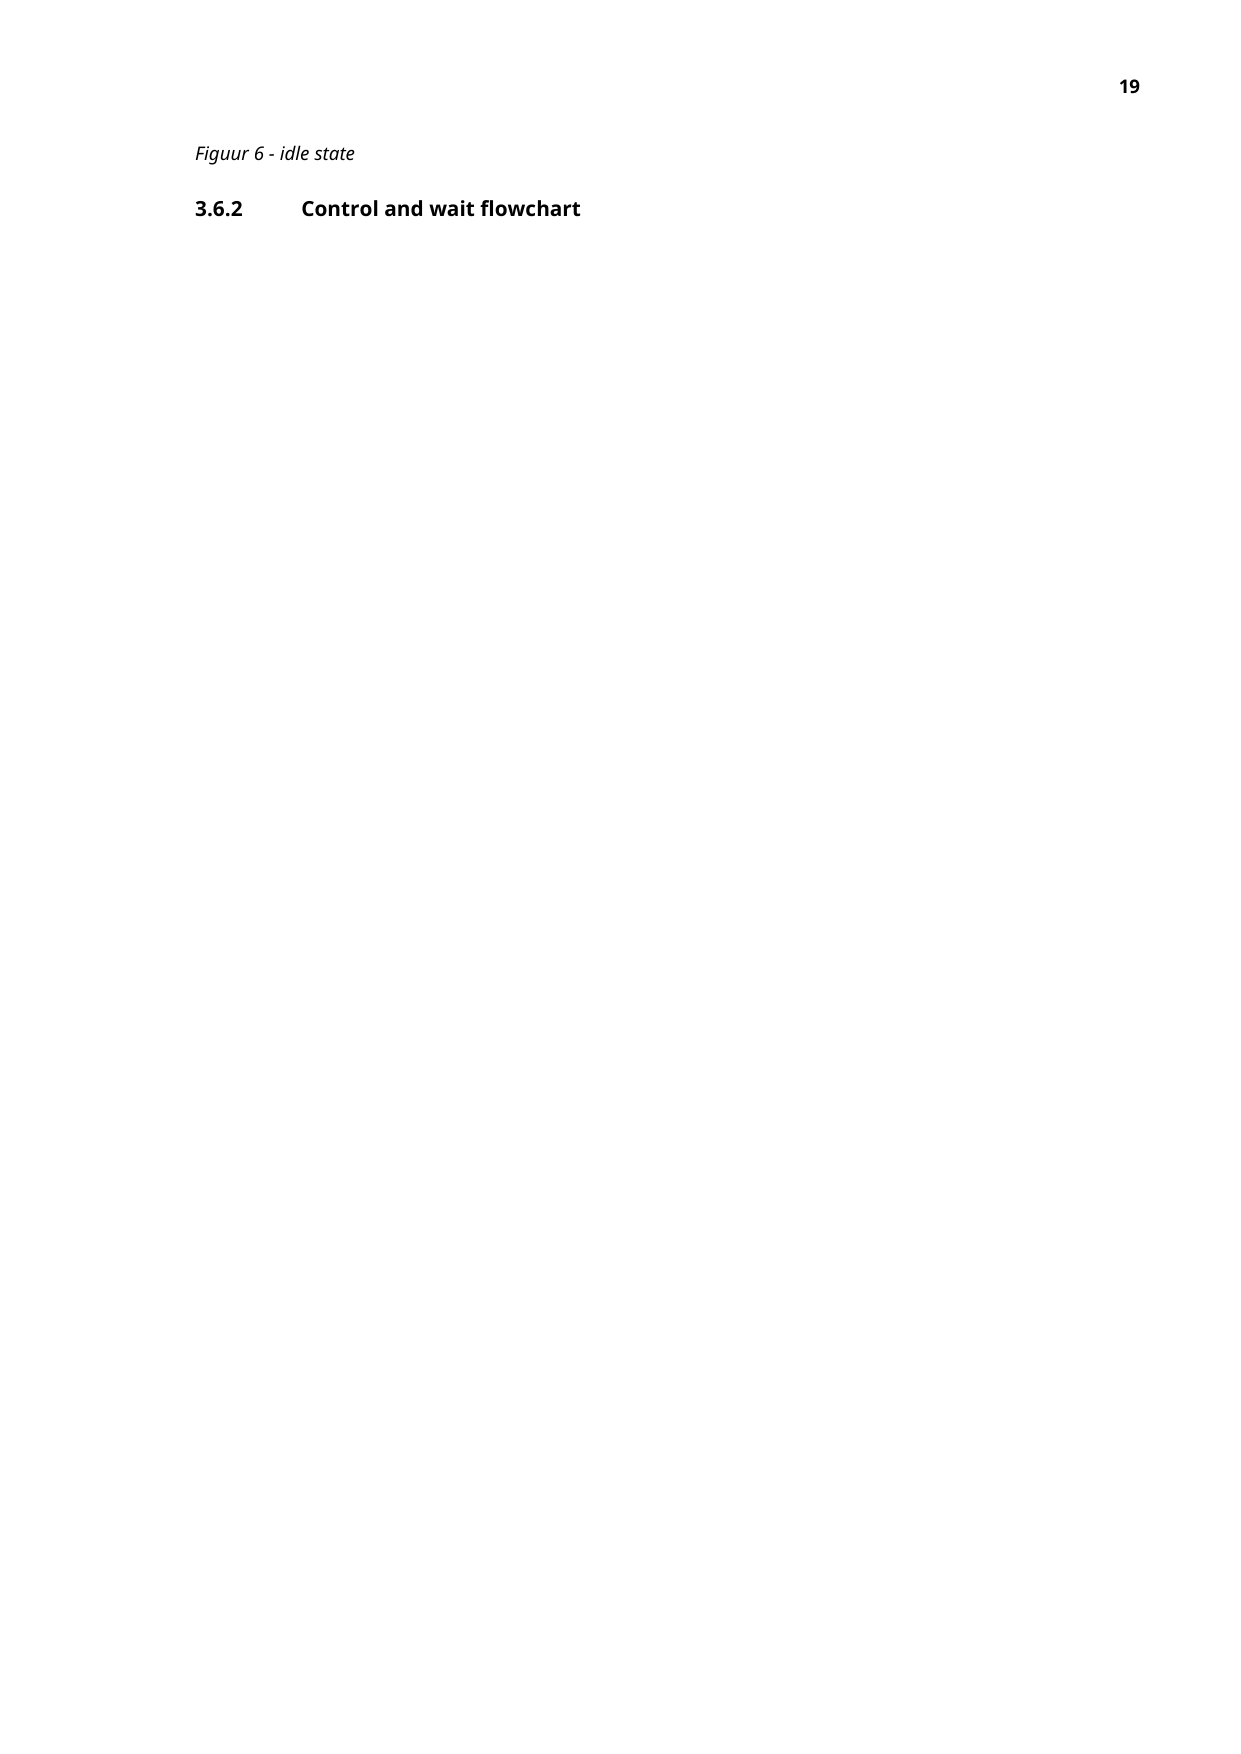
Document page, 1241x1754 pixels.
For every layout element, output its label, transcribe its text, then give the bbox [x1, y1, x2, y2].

subtitle Control and wait flowchart [195, 194, 1122, 223]
text Figuur 6 - idle state [195, 140, 1122, 166]
